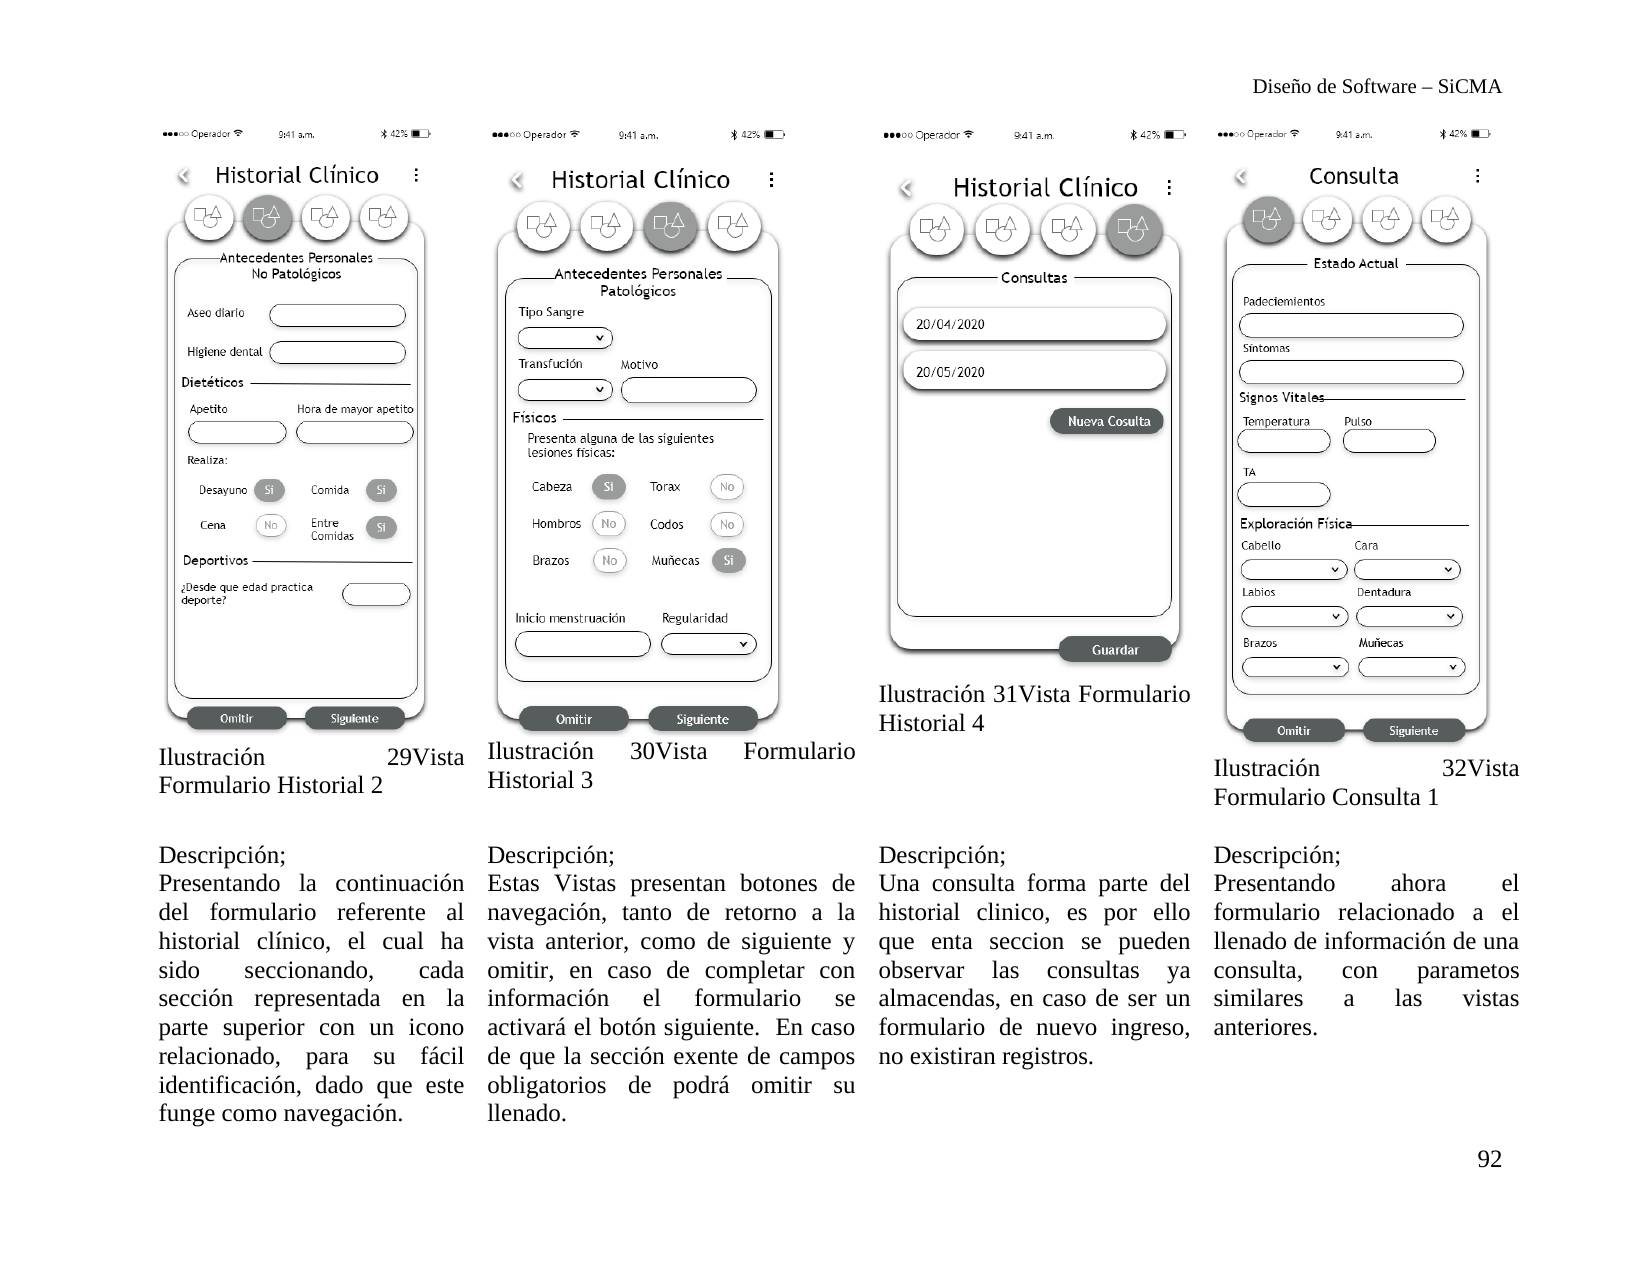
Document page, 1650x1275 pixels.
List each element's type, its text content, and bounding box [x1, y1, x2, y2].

picture [1213, 126, 1494, 754]
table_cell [867, 840, 1202, 1127]
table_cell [476, 840, 867, 1127]
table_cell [1202, 840, 1531, 1127]
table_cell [147, 840, 476, 1127]
table_cell Ilustración 31Vista Formulario Historial 4 [867, 127, 1202, 840]
table_cell Ilustración 30Vista Formulario Historial 3 [476, 127, 867, 840]
picture [158, 126, 434, 742]
picture [878, 126, 1190, 680]
picture [487, 126, 789, 737]
table_cell Ilustración 32Vista Formulario Consulta 1 [1202, 127, 1531, 840]
table_cell Ilustración 29Vista Formulario Historial 2 [147, 127, 476, 840]
